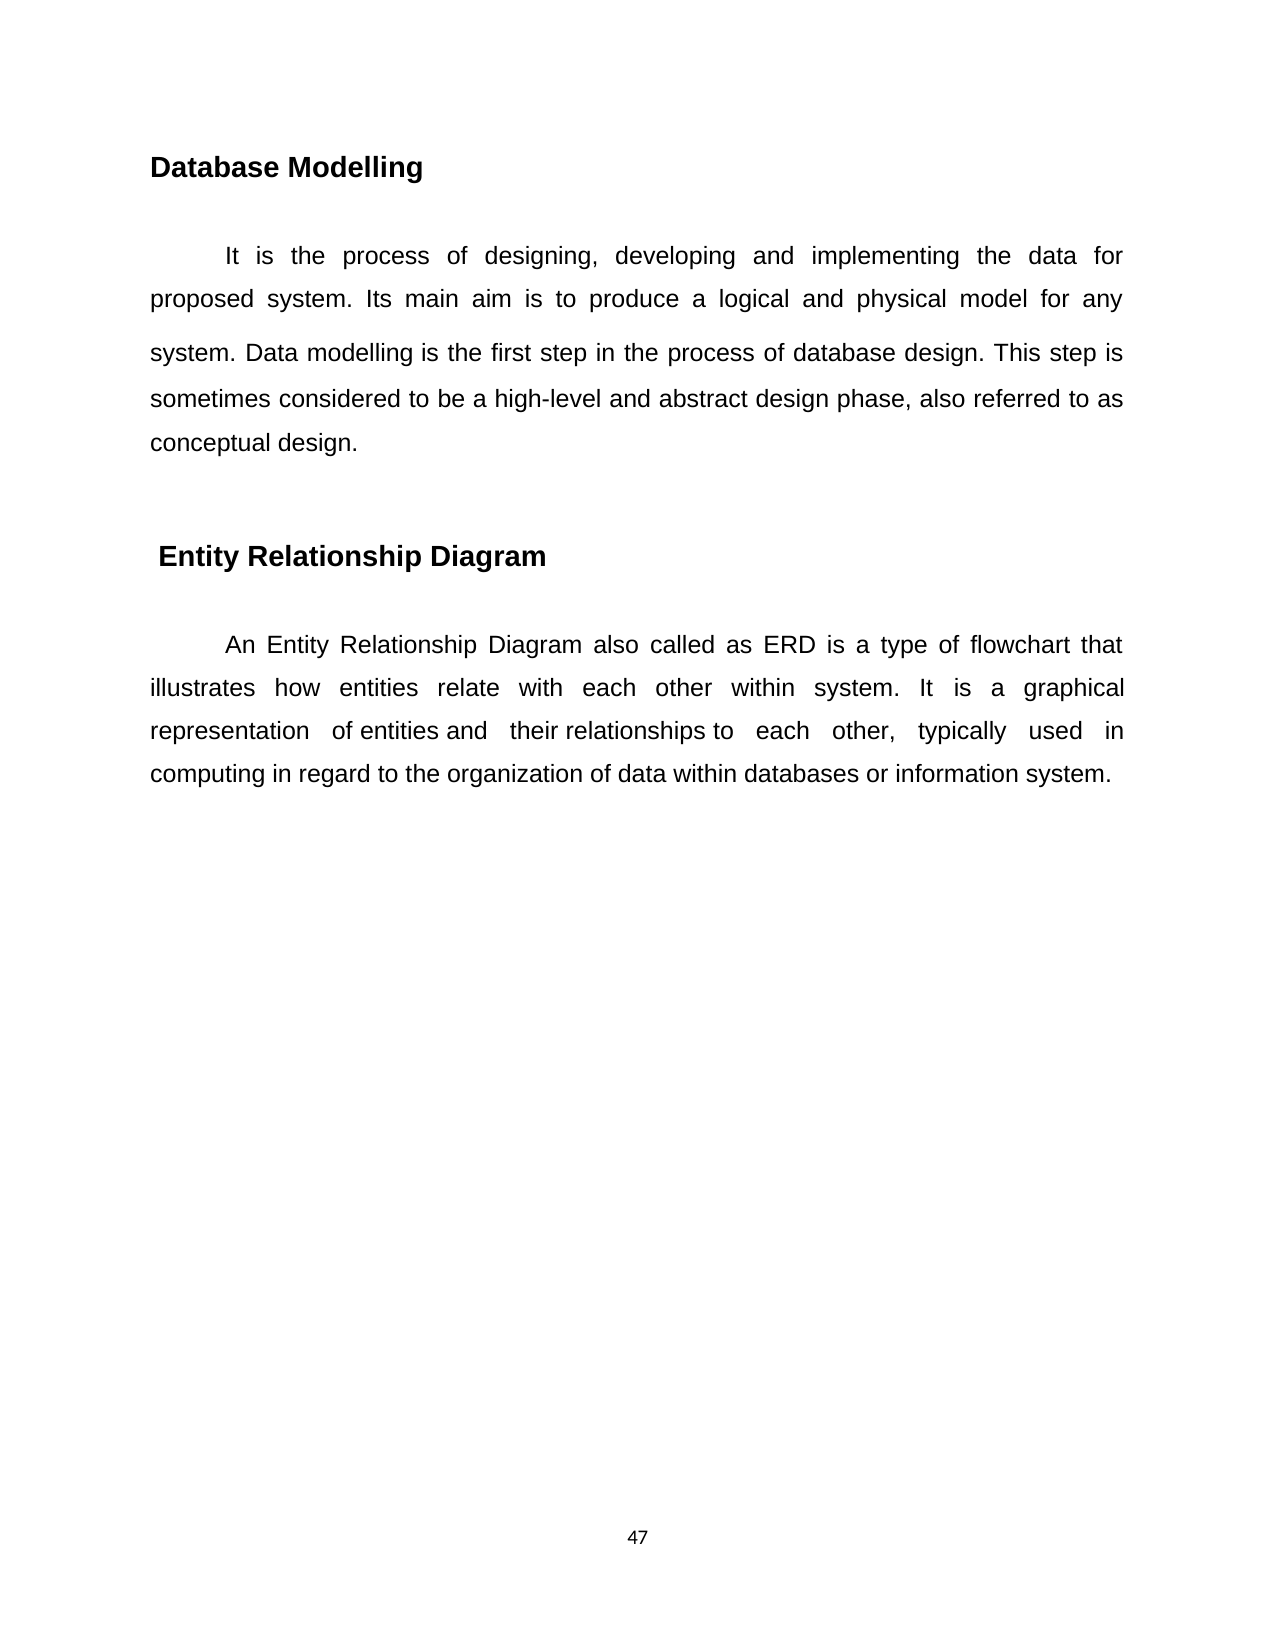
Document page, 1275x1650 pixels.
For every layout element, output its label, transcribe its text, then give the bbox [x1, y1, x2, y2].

text An Entity Relationship Diagram also called as ERD is a type of flowchart that illustrates how entities relate with each other within system. It is a graphical representation of entities and their relationships to each other, typically used in computing in regard to the organization of data within databases or information system. [150, 629, 1125, 788]
subtitle Database Modelling [150, 150, 1125, 183]
text It is the process of designing, developing and implementing the data for proposed system. Its main aim is to produce a logical and physical model for any system. Data modelling is the first step in the process of database design. This step is sometimes considered to be a high-level and abstract design phase, also referred to as conceptual design. [150, 413, 1125, 456]
subtitle Entity Relationship Diagram [150, 539, 1125, 572]
text It is the process of designing, developing and implementing the data for proposed system. Its main aim is to produce a logical and physical model for any system. Data modelling is the first step in the process of database design. This step is sometimes considered to be a high-level and abstract design phase, also referred to as conceptual design. [150, 241, 1125, 385]
